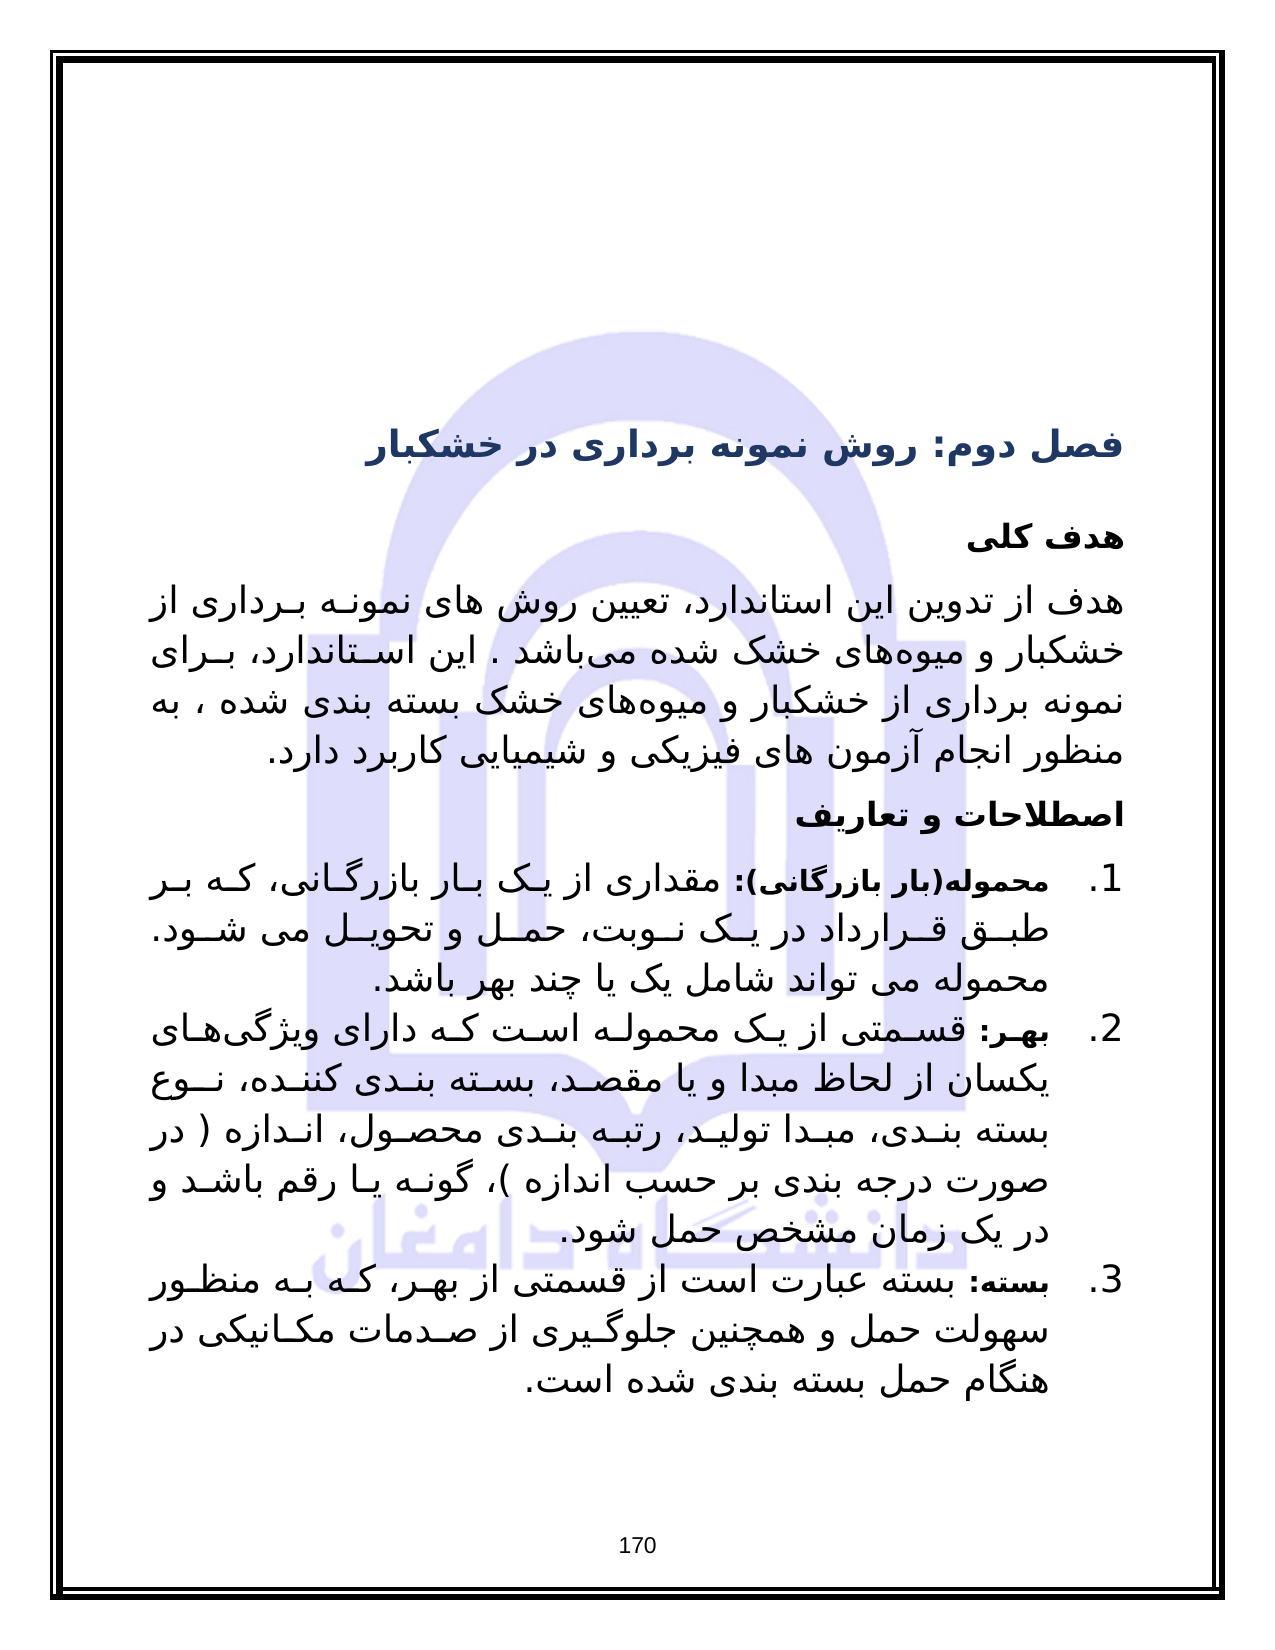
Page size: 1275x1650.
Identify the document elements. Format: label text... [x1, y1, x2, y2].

list بهر: قسمتی از یک محموله است که دارای ویژگی‌های یکسان از لحاظ مبدا و یا مقصد، بسته بندی کننده، نـوع بسته بندی، مبدا تولید، رتبه بندی محصول، اندازه ( در صورت درجه بندی بر حسب اندازه )، گونه یا رقم باشد و در یک زمان مشخص حمل شود. [150, 1007, 1087, 1251]
text هدف کلی [150, 517, 1125, 556]
text هدف از تدوین این استاندارد، تعیین روش های نمونه برداری از خشکبار و میوه‌های خشک شده می‌باشد . این استاندارد، برای نمونه برداری از خشکبار و میوه‌های خشک بسته بندی شده ، به منظور انجام آزمون های فیزیکی و شیمیایی کاربرد دارد. [150, 578, 1125, 772]
list محموله(بار بازرگانی): مقداری از یک بار بازرگانی، که بر طبق قرارداد در یک نوبت، حمل و تحویل می شود. محموله می تواند شامل یک یا چند بهر باشد. [150, 857, 1087, 1001]
list بسته: بسته عبارت است از قسمتی از بهر، که به منظور سهولت حمل و همچنین جلوگیری از صدمات مکانیکی در هنگام حمل بسته بندی شده است. [150, 1257, 1087, 1401]
text اصطلاحات و تعاریف [150, 795, 1125, 834]
subtitle فصل دوم: روش نمونه برداری در خشکبار [150, 423, 1125, 467]
